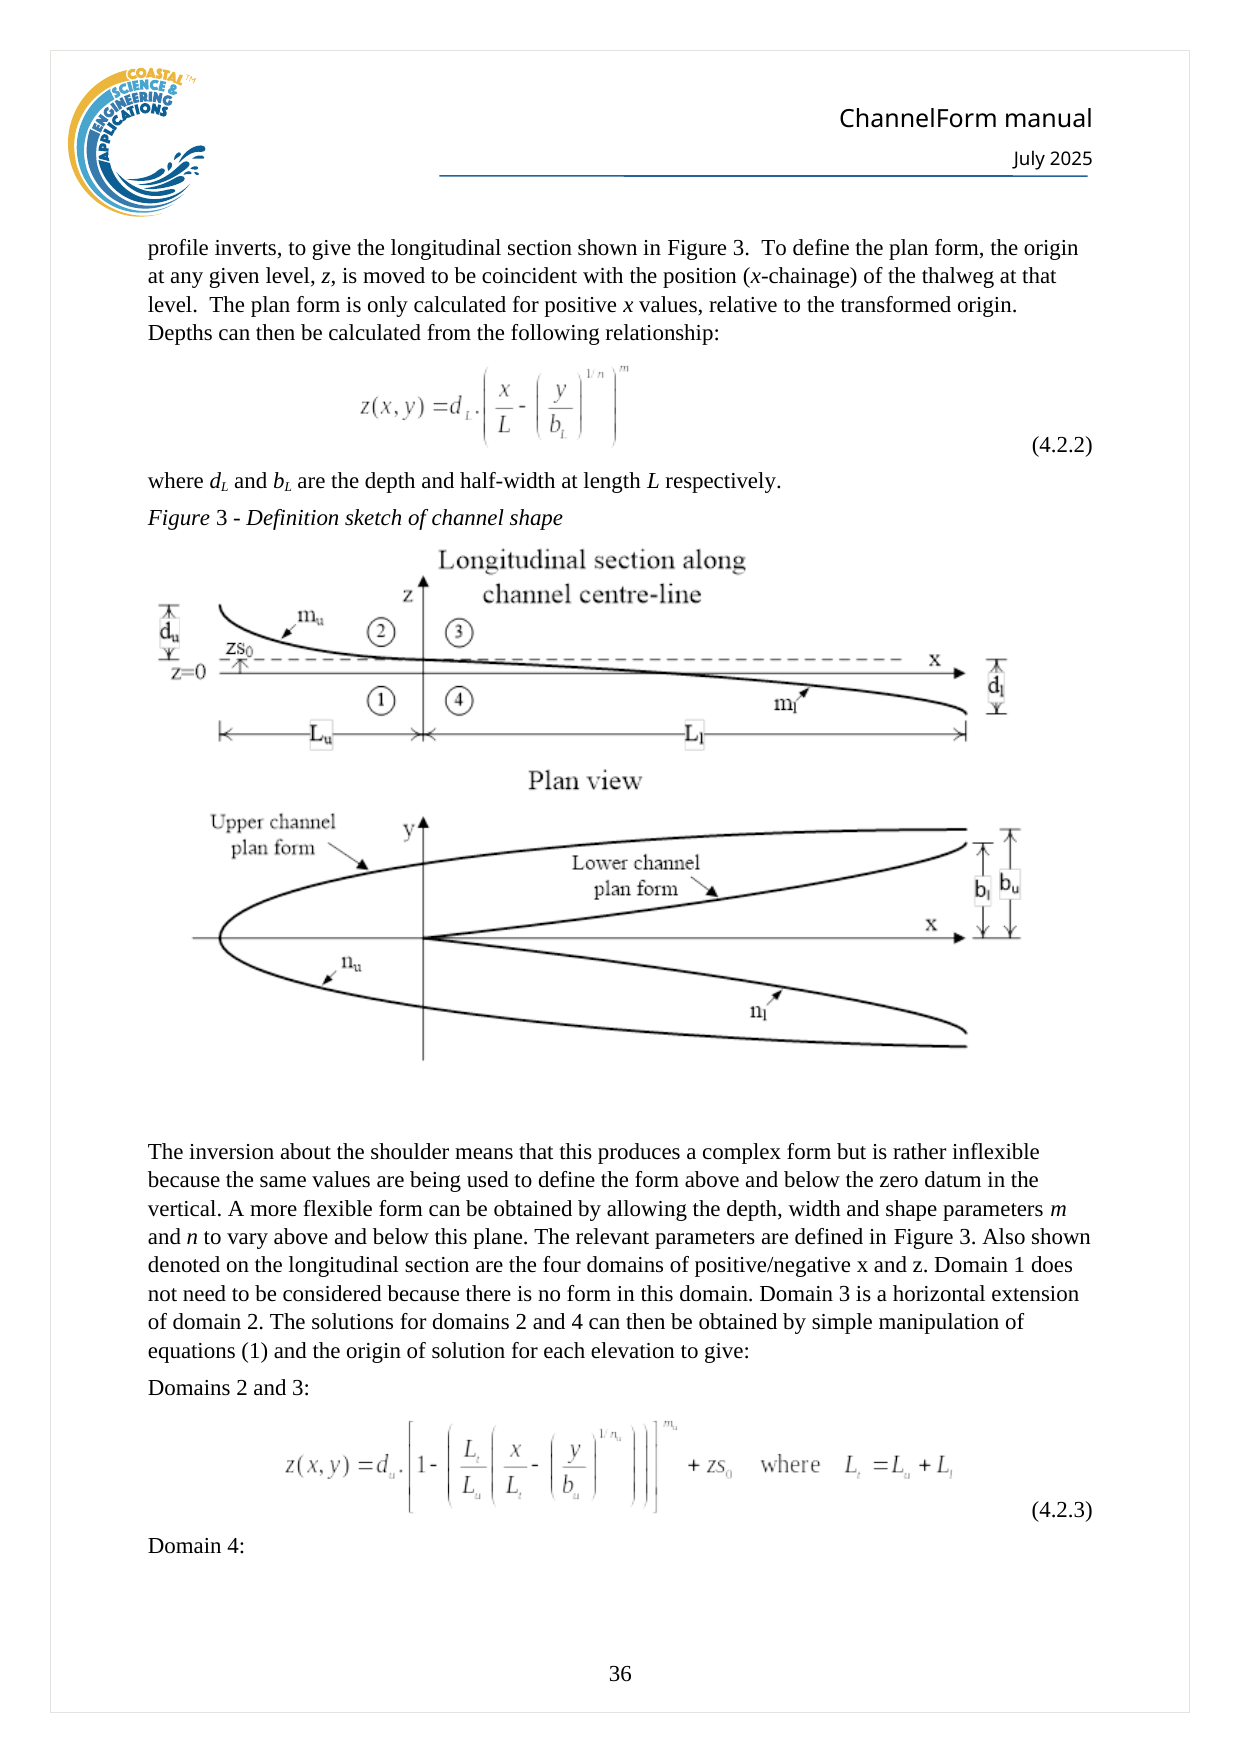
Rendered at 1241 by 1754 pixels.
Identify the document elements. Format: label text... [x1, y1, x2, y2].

text (4.2.2) [148, 356, 1093, 457]
text Domain 4: [148, 1532, 1093, 1559]
picture [147, 541, 1070, 1091]
text (4.2.3) [148, 1410, 1093, 1522]
text where dL and bL are the depth and half-width at length L respectively. [148, 468, 1093, 494]
text Figure 3 - Definition sketch of channel shape [148, 504, 1093, 531]
text The inversion about the shoulder means that this produces a complex form but is rather inflexible because the same values are being used to define the form above and below the zero datum in the vertical. A more flexible form can be obtained by allowing the depth, width and shape parameters m and n to vary above and below this plane. The relevant parameters are defined in Figure 3. Also shown denoted on the longitudinal section are the four domains of positive/negative x and z. Domain 1 does not need to be considered because there is no form in this domain. Domain 3 is a horizontal extension of domain 2. The solutions for domains 2 and 4 can then be obtained by simple manipulation of equations (1) and the origin of solution for each elevation to give: [148, 1138, 1093, 1363]
text Domains 2 and 3: [148, 1373, 1093, 1400]
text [148, 234, 1093, 346]
